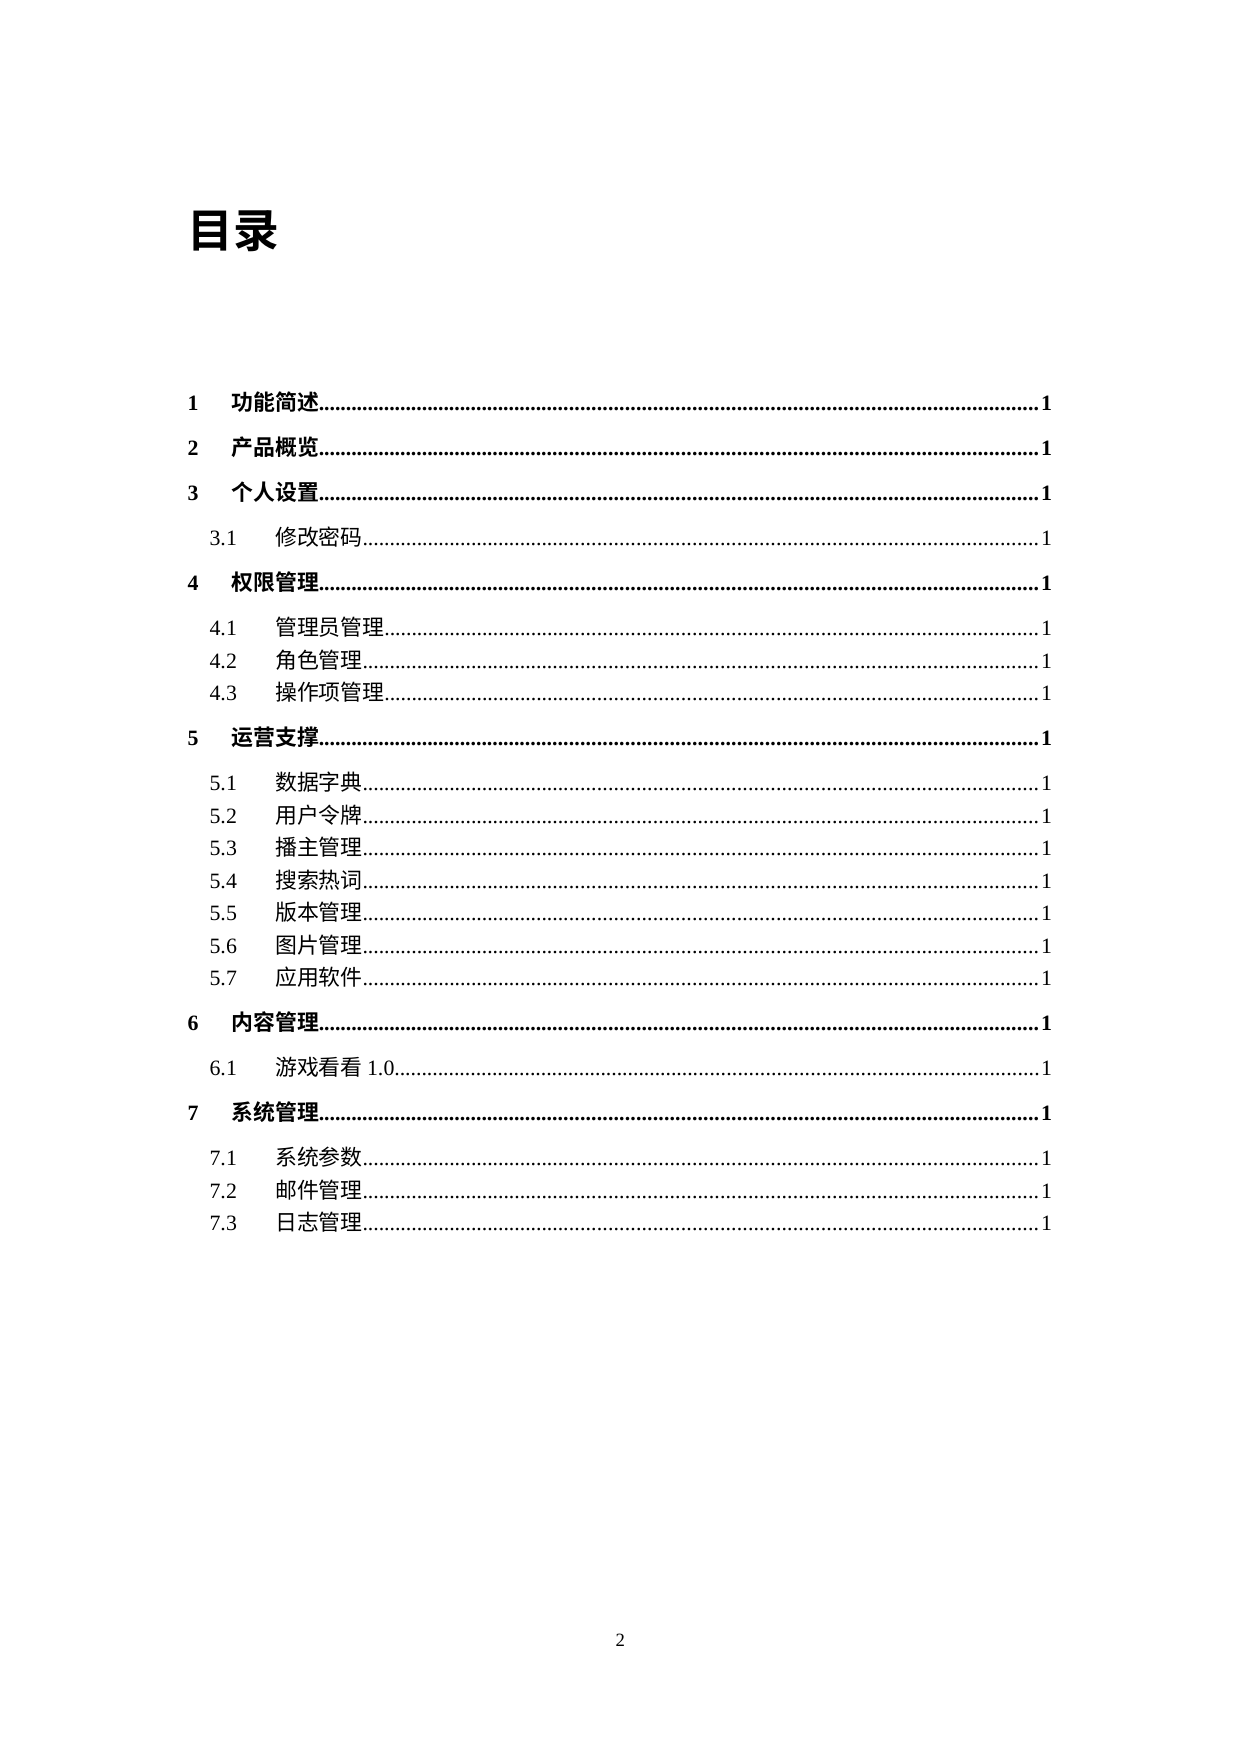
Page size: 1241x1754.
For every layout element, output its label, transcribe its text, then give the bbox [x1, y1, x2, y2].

text 5.4 搜索热词 1 [209, 862, 1053, 895]
text 7.1 系统参数 1 [209, 1140, 1053, 1172]
text 5.5 版本管理 1 [209, 895, 1053, 927]
text 3.1 修改密码 1 [209, 520, 1053, 552]
text 4.2 角色管理 1 [209, 642, 1053, 675]
text 2 产品概览 1 [187, 430, 1053, 462]
text 4 权限管理 1 [187, 565, 1053, 597]
text 5.2 用户令牌 1 [209, 797, 1053, 830]
text 5 运营支撑 1 [187, 720, 1053, 752]
subtitle 目录 [187, 197, 1053, 262]
text 5.3 播主管理 1 [209, 830, 1053, 862]
text 6 内容管理 1 [187, 1005, 1053, 1037]
text 1 功能简述 1 [187, 385, 1053, 417]
text 3 个人设置 1 [187, 475, 1053, 507]
text 4.3 操作项管理 1 [209, 675, 1053, 707]
text 5.7 应用软件 1 [209, 960, 1053, 992]
text 5.1 数据字典 1 [209, 765, 1053, 797]
text 7.2 邮件管理 1 [209, 1172, 1053, 1205]
text 4.1 管理员管理 1 [209, 610, 1053, 642]
text 7 系统管理 1 [187, 1095, 1053, 1127]
text 6.1 游戏看看1.0 1 [209, 1050, 1053, 1082]
text 7.3 日志管理 1 [209, 1205, 1053, 1237]
text 5.6 图片管理 1 [209, 927, 1053, 960]
